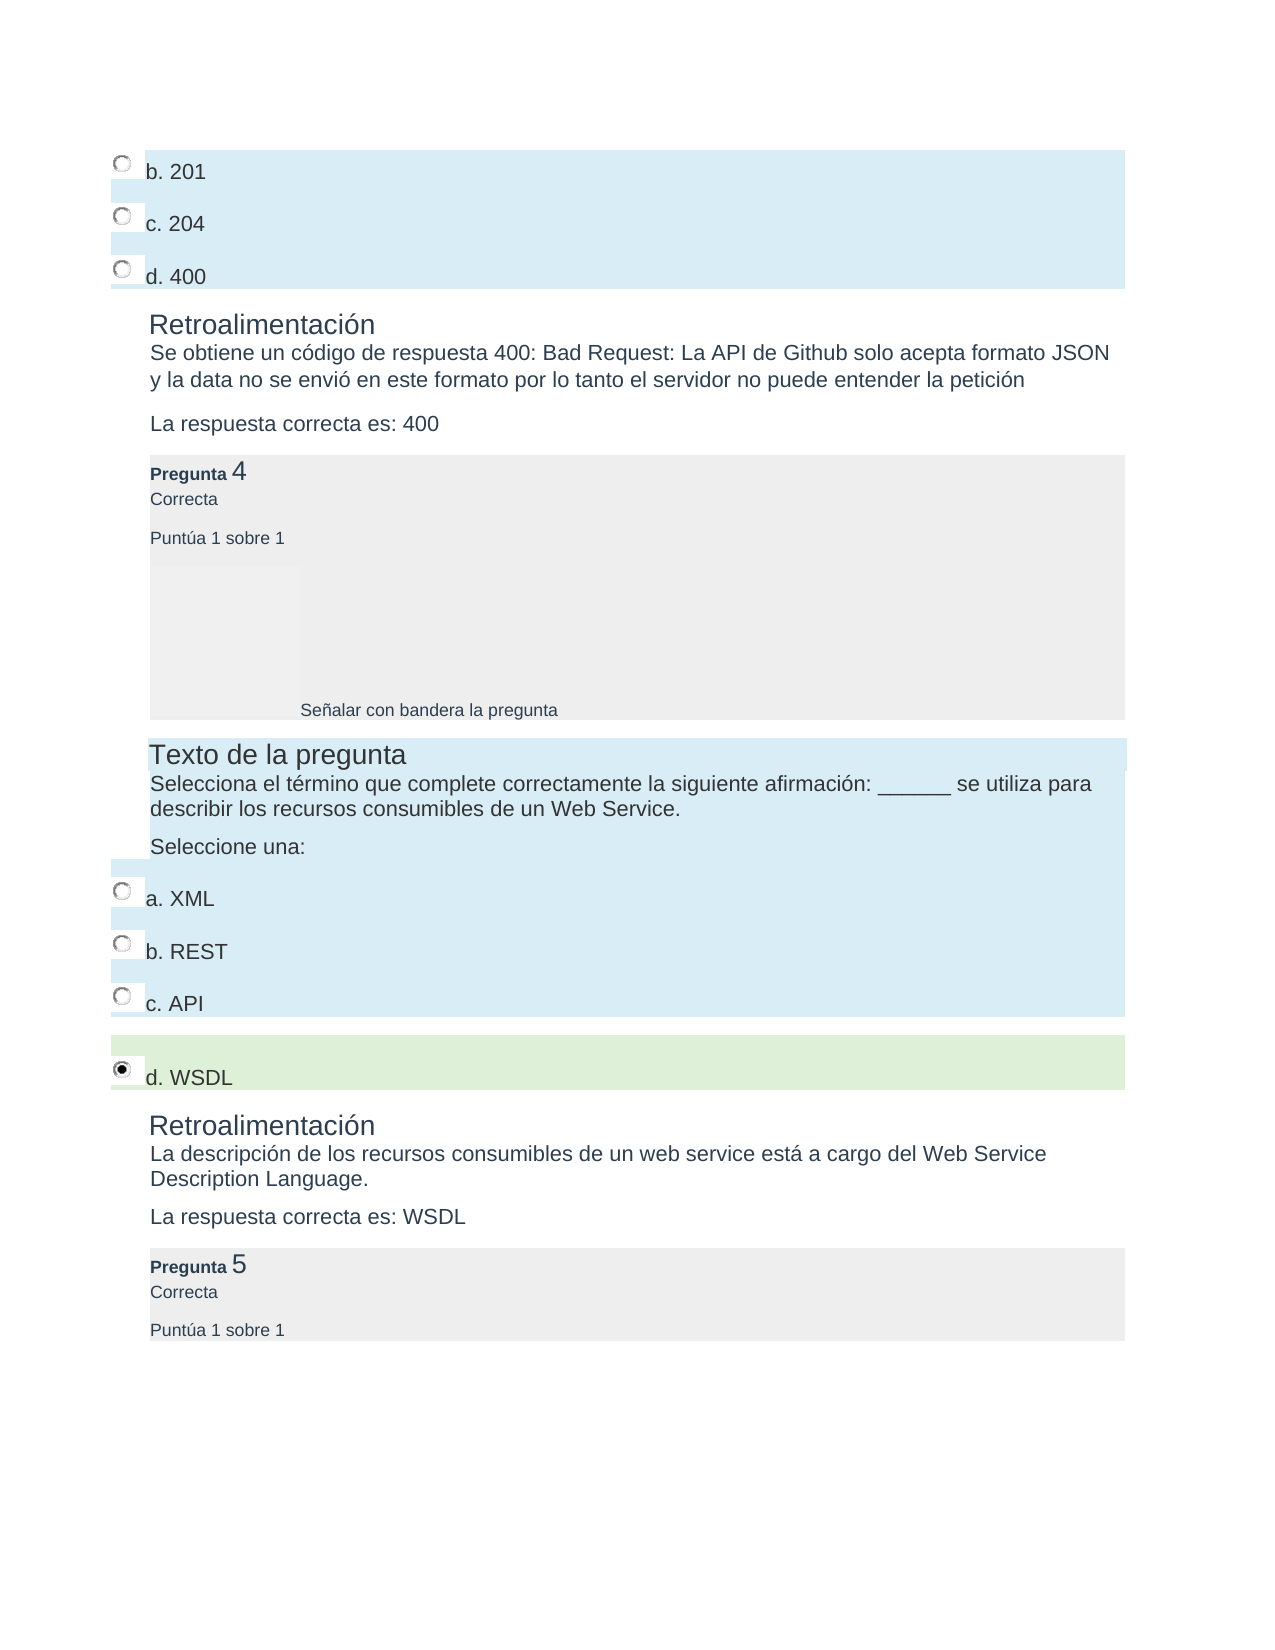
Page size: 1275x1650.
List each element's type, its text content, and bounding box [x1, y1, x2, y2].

text c. API [111, 983, 1125, 1017]
text Selecciona el término que complete correctamente la siguiente afirmación: ______ se utiliza para describir los recursos consumibles de un Web Service. [150, 771, 1125, 821]
text La descripción de los recursos consumibles de un web service está a cargo del Web Service Description Language. [150, 1141, 1125, 1191]
text c. 204 [111, 203, 1125, 237]
subtitle Pregunta 4 [150, 455, 1125, 486]
text Puntúa 1 sobre 1 [150, 1320, 1125, 1341]
text Correcta [150, 489, 1125, 509]
text Puntúa 1 sobre 1 [150, 527, 1125, 548]
text b. 201 [111, 150, 1125, 184]
text Seleccione una: [150, 833, 1125, 859]
subtitle Retroalimentación [148, 308, 1127, 340]
text Correcta [150, 1282, 1125, 1302]
subtitle Retroalimentación [148, 1109, 1127, 1141]
text d. WSDL [111, 1035, 1125, 1090]
text Se obtiene un código de respuesta 400: Bad Request: La API de Github solo acepta formato JSON y la data no se envió en este formato por lo tanto el servidor no puede entender la petición [150, 340, 1125, 393]
text Señalar con bandera la pregunta [150, 566, 1125, 720]
text d. 400 [111, 255, 1125, 289]
text La respuesta correcta es: 400 [150, 411, 1125, 436]
text La respuesta correcta es: WSDL [150, 1204, 1125, 1229]
subtitle Pregunta 5 [150, 1248, 1125, 1279]
subtitle Texto de la pregunta [148, 738, 1127, 771]
text b. REST [111, 930, 1125, 964]
text a. XML [111, 877, 1125, 911]
